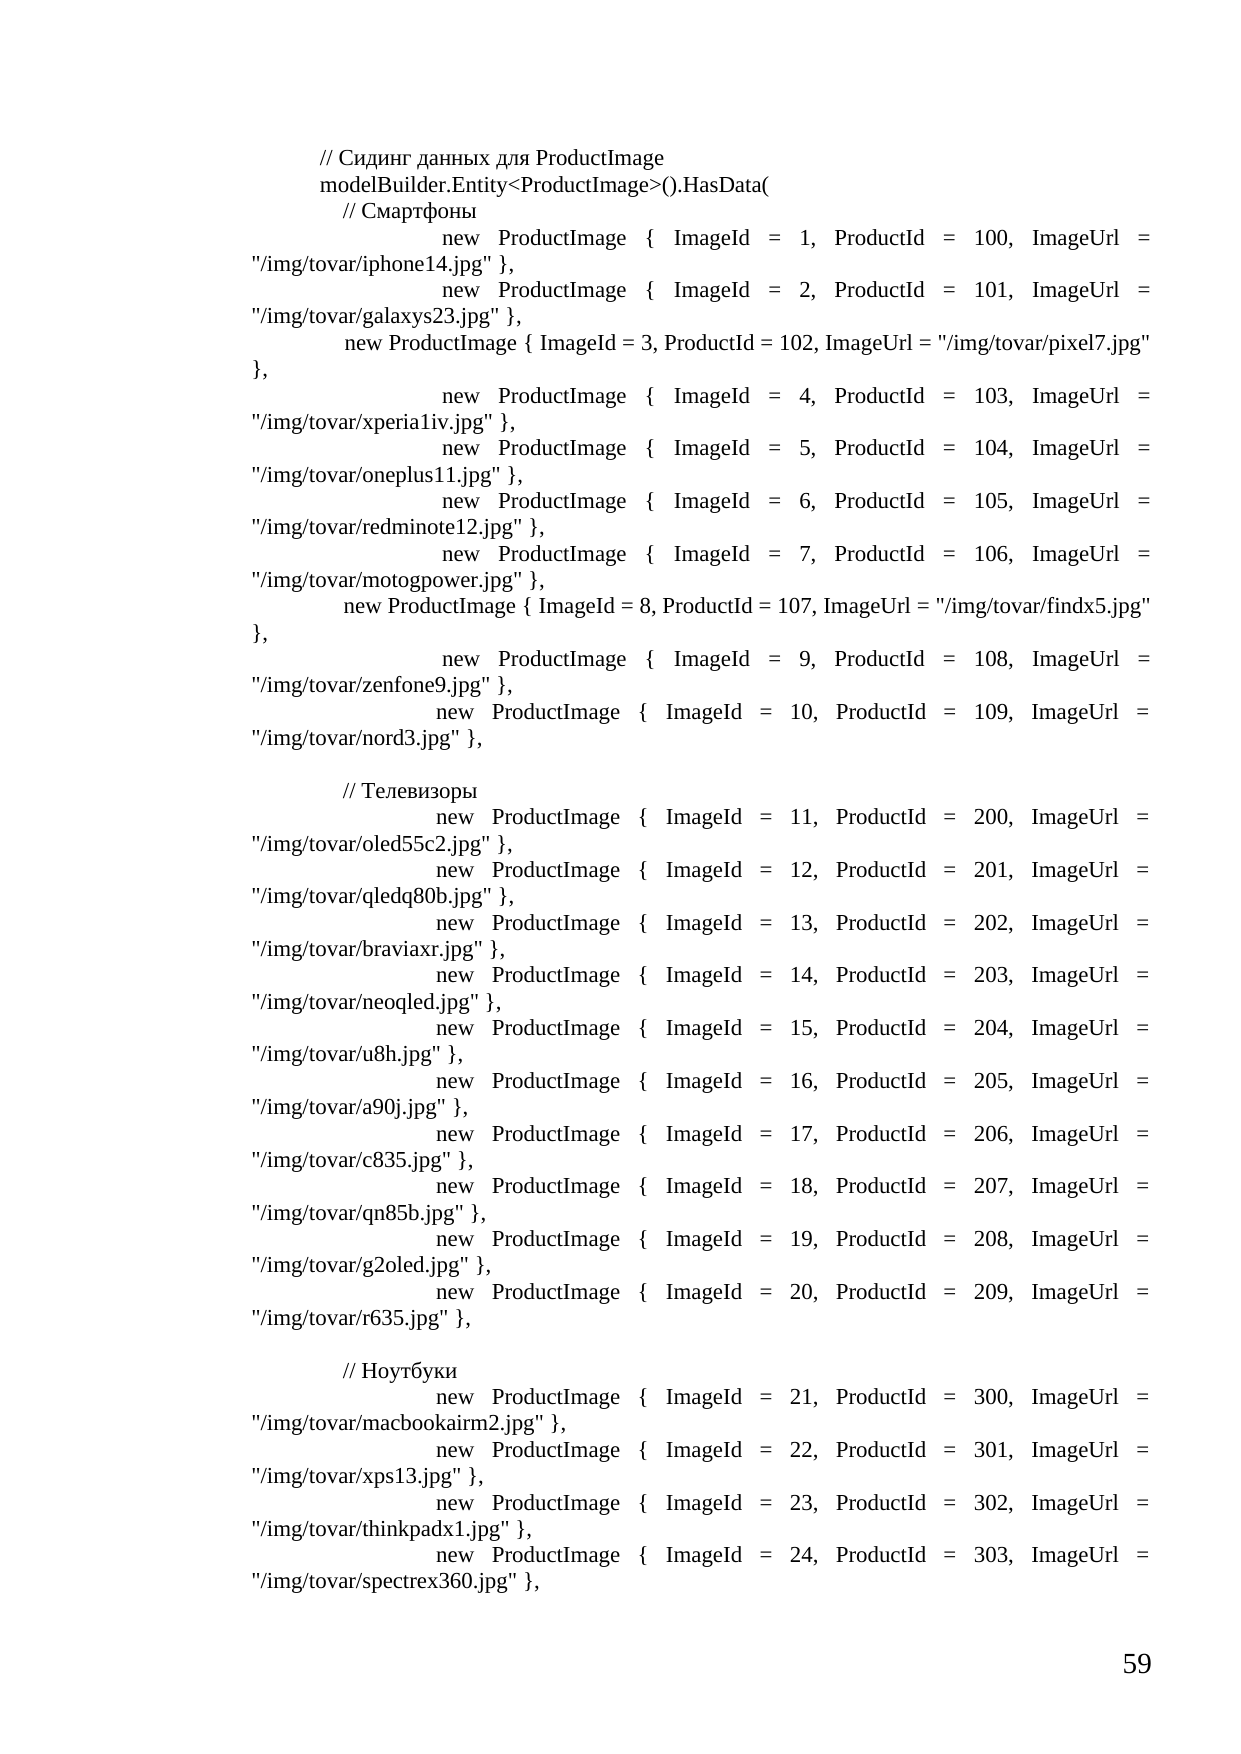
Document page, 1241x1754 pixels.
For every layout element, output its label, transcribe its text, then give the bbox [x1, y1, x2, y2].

text new ProductImage { ImageId = 7, ProductId = 106, ImageUrl = "/img/tovar/motogpower.jpg" }, [251, 540, 1152, 592]
text new ProductImage { ImageId = 19, ProductId = 208, ImageUrl = "/img/tovar/g2oled.jpg" }, [251, 1225, 1152, 1278]
text new ProductImage { ImageId = 13, ProductId = 202, ImageUrl = "/img/tovar/braviaxr.jpg" }, [251, 909, 1152, 961]
text new ProductImage { ImageId = 15, ProductId = 204, ImageUrl = "/img/tovar/u8h.jpg" }, [251, 1014, 1152, 1067]
text new ProductImage { ImageId = 3, ProductId = 102, ImageUrl = "/img/tovar/pixel7.jpg" }, [251, 329, 1152, 382]
text new ProductImage { ImageId = 12, ProductId = 201, ImageUrl = "/img/tovar/qledq80b.jpg" }, [251, 856, 1152, 909]
text // Сидинг данных для ProductImage [251, 144, 1152, 171]
text new ProductImage { ImageId = 5, ProductId = 104, ImageUrl = "/img/tovar/oneplus11.jpg" }, [251, 434, 1152, 487]
text new ProductImage { ImageId = 10, ProductId = 109, ImageUrl = "/img/tovar/nord3.jpg" }, [251, 698, 1152, 751]
text new ProductImage { ImageId = 23, ProductId = 302, ImageUrl = "/img/tovar/thinkpadx1.jpg" }, [251, 1488, 1152, 1541]
text new ProductImage { ImageId = 24, ProductId = 303, ImageUrl = "/img/tovar/spectrex360.jpg" }, [251, 1541, 1152, 1594]
text new ProductImage { ImageId = 8, ProductId = 107, ImageUrl = "/img/tovar/findx5.jpg" }, [251, 592, 1152, 645]
text new ProductImage { ImageId = 21, ProductId = 300, ImageUrl = "/img/tovar/macbookairm2.jpg" }, [251, 1383, 1152, 1436]
text new ProductImage { ImageId = 18, ProductId = 207, ImageUrl = "/img/tovar/qn85b.jpg" }, [251, 1172, 1152, 1225]
text new ProductImage { ImageId = 14, ProductId = 203, ImageUrl = "/img/tovar/neoqled.jpg" }, [251, 961, 1152, 1014]
text new ProductImage { ImageId = 20, ProductId = 209, ImageUrl = "/img/tovar/r635.jpg" }, [251, 1278, 1152, 1330]
text // Ноутбуки [251, 1357, 1152, 1383]
text new ProductImage { ImageId = 2, ProductId = 101, ImageUrl = "/img/tovar/galaxys23.jpg" }, [251, 276, 1152, 329]
text modelBuilder.Entity<ProductImage>().HasData( [251, 171, 1152, 197]
text new ProductImage { ImageId = 6, ProductId = 105, ImageUrl = "/img/tovar/redminote12.jpg" }, [251, 487, 1152, 540]
text new ProductImage { ImageId = 9, ProductId = 108, ImageUrl = "/img/tovar/zenfone9.jpg" }, [251, 645, 1152, 698]
text // Смартфоны [251, 197, 1152, 223]
text new ProductImage { ImageId = 22, ProductId = 301, ImageUrl = "/img/tovar/xps13.jpg" }, [251, 1436, 1152, 1488]
text new ProductImage { ImageId = 1, ProductId = 100, ImageUrl = "/img/tovar/iphone14.jpg" }, [251, 223, 1152, 276]
text new ProductImage { ImageId = 11, ProductId = 200, ImageUrl = "/img/tovar/oled55c2.jpg" }, [251, 803, 1152, 856]
text new ProductImage { ImageId = 4, ProductId = 103, ImageUrl = "/img/tovar/xperia1iv.jpg" }, [251, 382, 1152, 434]
text new ProductImage { ImageId = 16, ProductId = 205, ImageUrl = "/img/tovar/a90j.jpg" }, [251, 1067, 1152, 1119]
text new ProductImage { ImageId = 17, ProductId = 206, ImageUrl = "/img/tovar/c835.jpg" }, [251, 1119, 1152, 1172]
text // Телевизоры [251, 777, 1152, 803]
